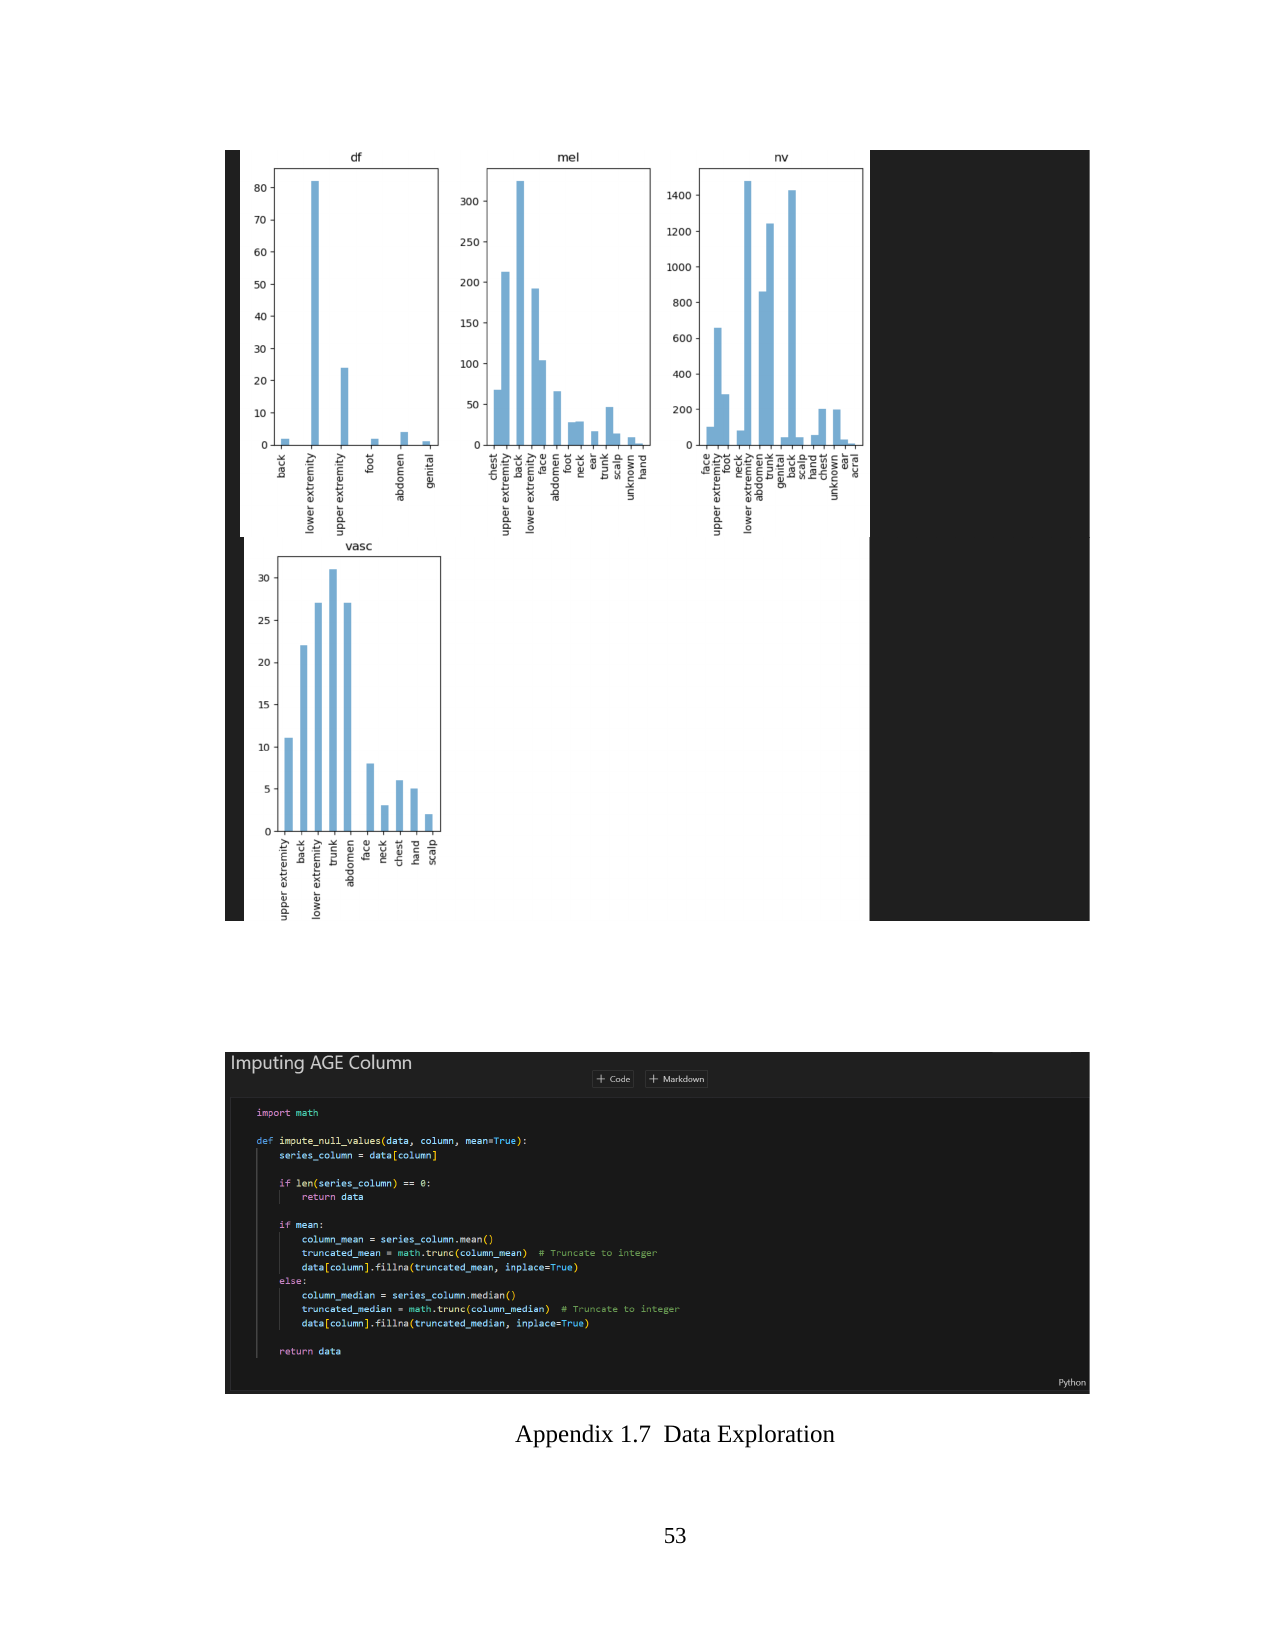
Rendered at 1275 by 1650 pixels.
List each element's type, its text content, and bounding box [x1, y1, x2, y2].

text Appendix 1.7 Data Exploration [225, 1419, 1125, 1448]
picture [225, 150, 1090, 921]
picture [225, 1052, 1090, 1394]
